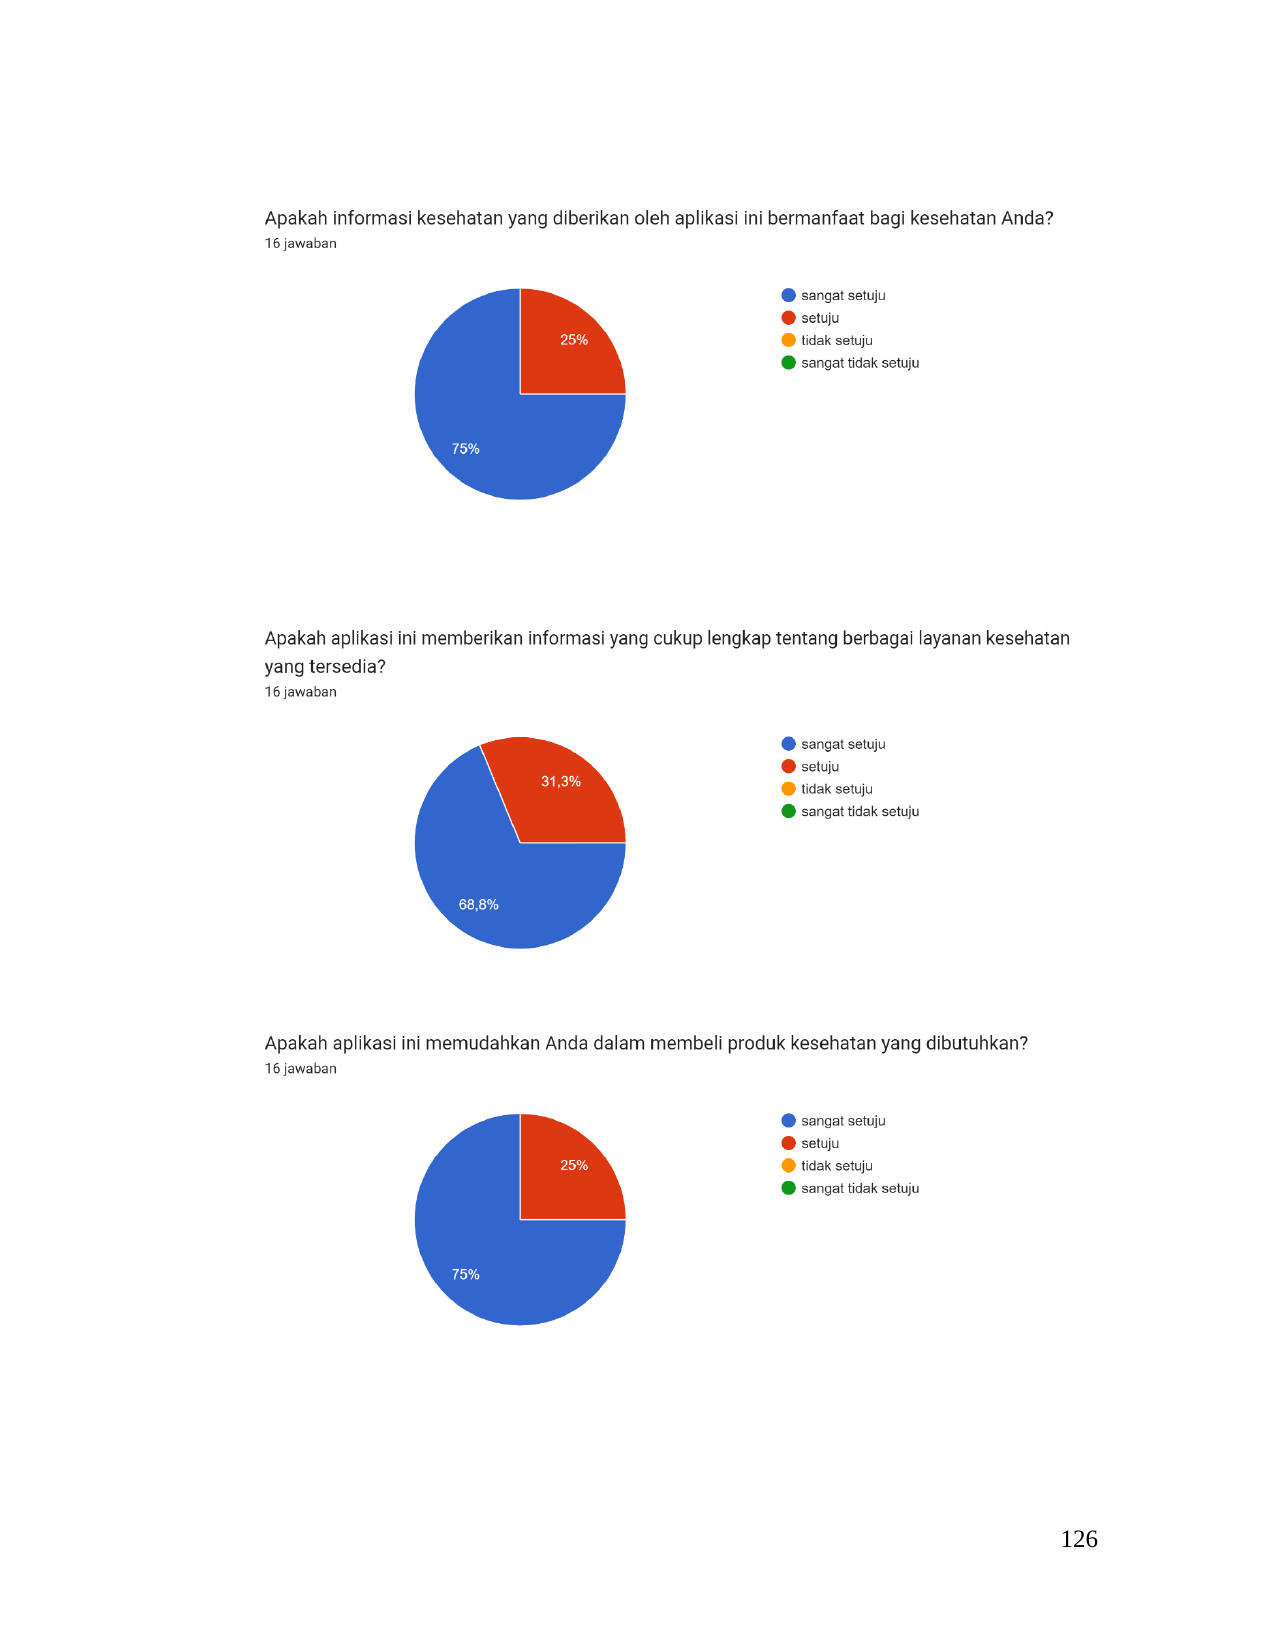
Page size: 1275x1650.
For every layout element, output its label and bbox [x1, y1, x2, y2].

picture [236, 597, 1098, 989]
picture [236, 1002, 1098, 1366]
picture [236, 177, 1098, 540]
